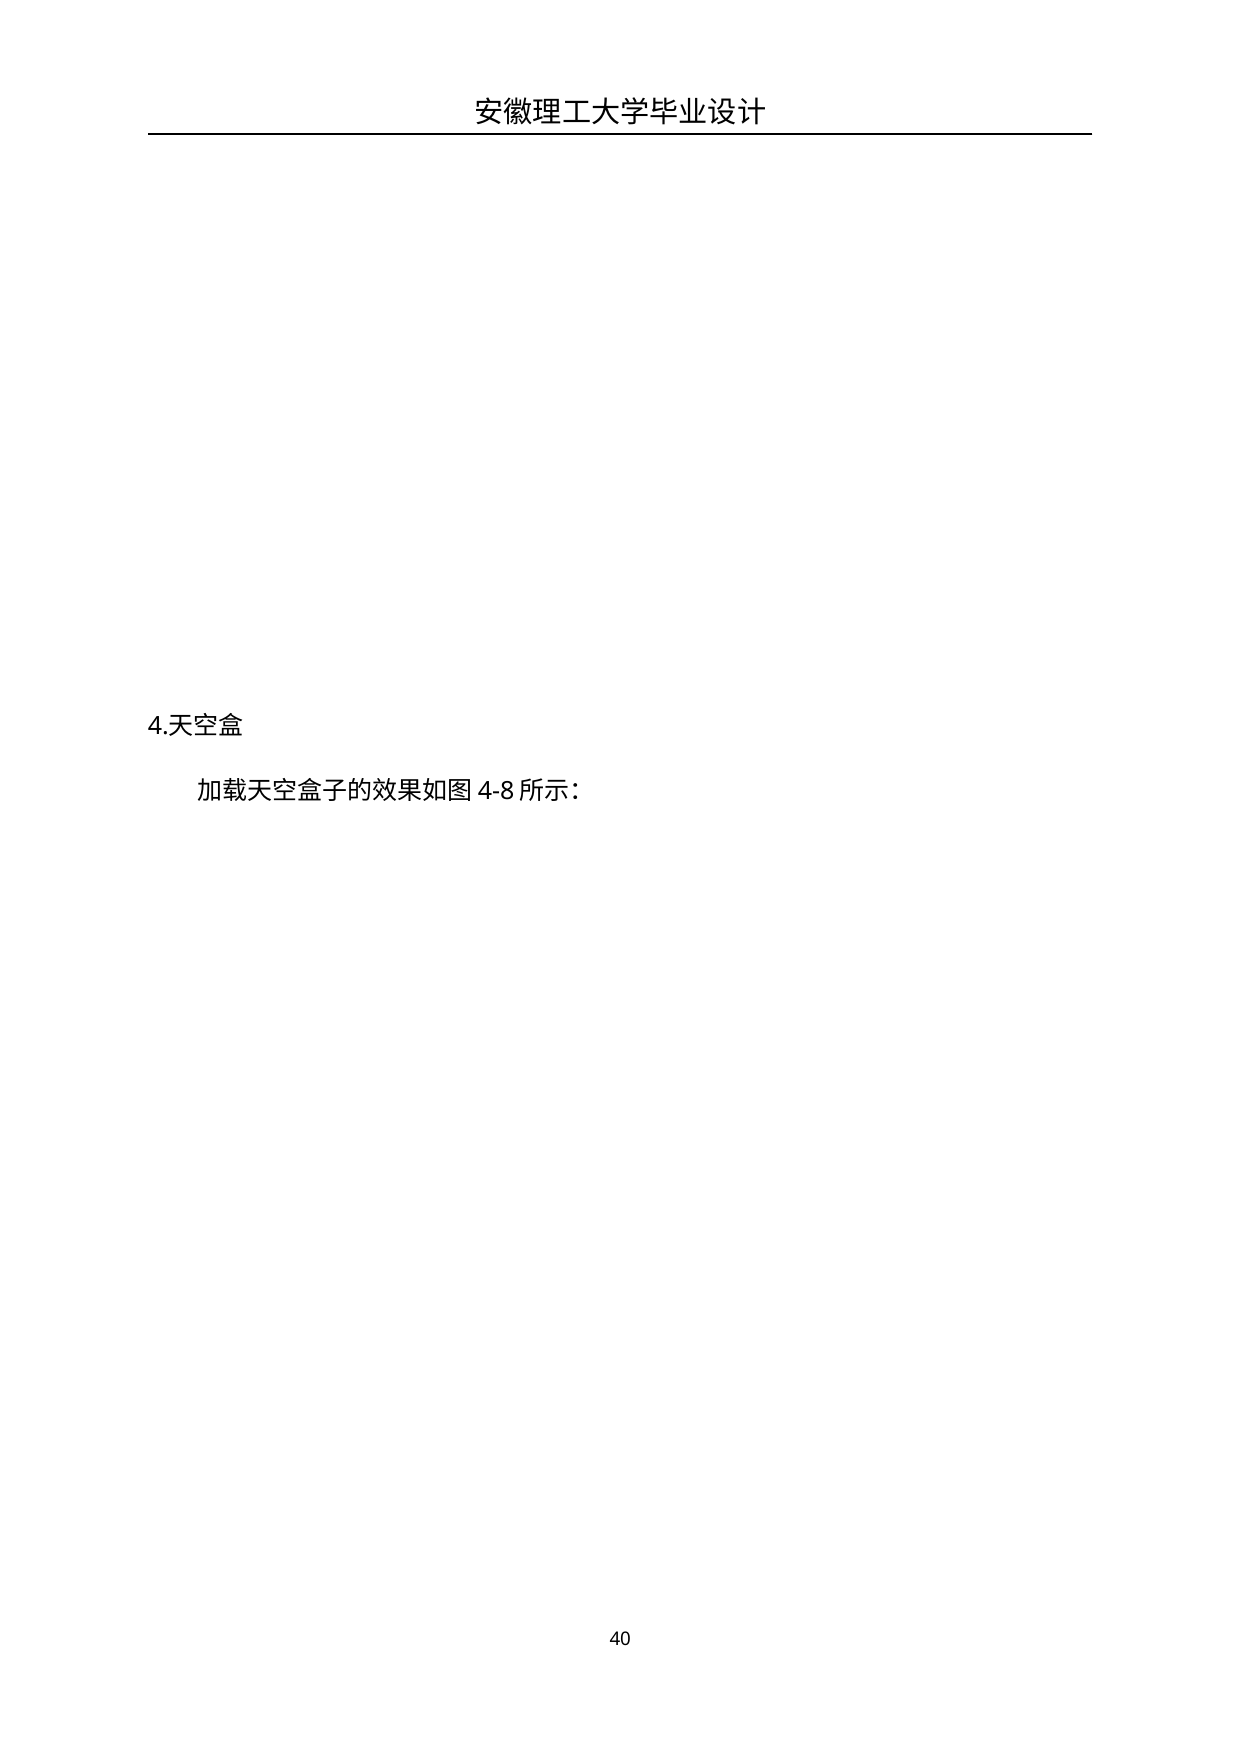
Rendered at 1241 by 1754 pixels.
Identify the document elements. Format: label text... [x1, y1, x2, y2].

text 加载天空盒子的效果如图4-8所示： [148, 756, 1092, 821]
text 4.天空盒 [148, 691, 1092, 756]
